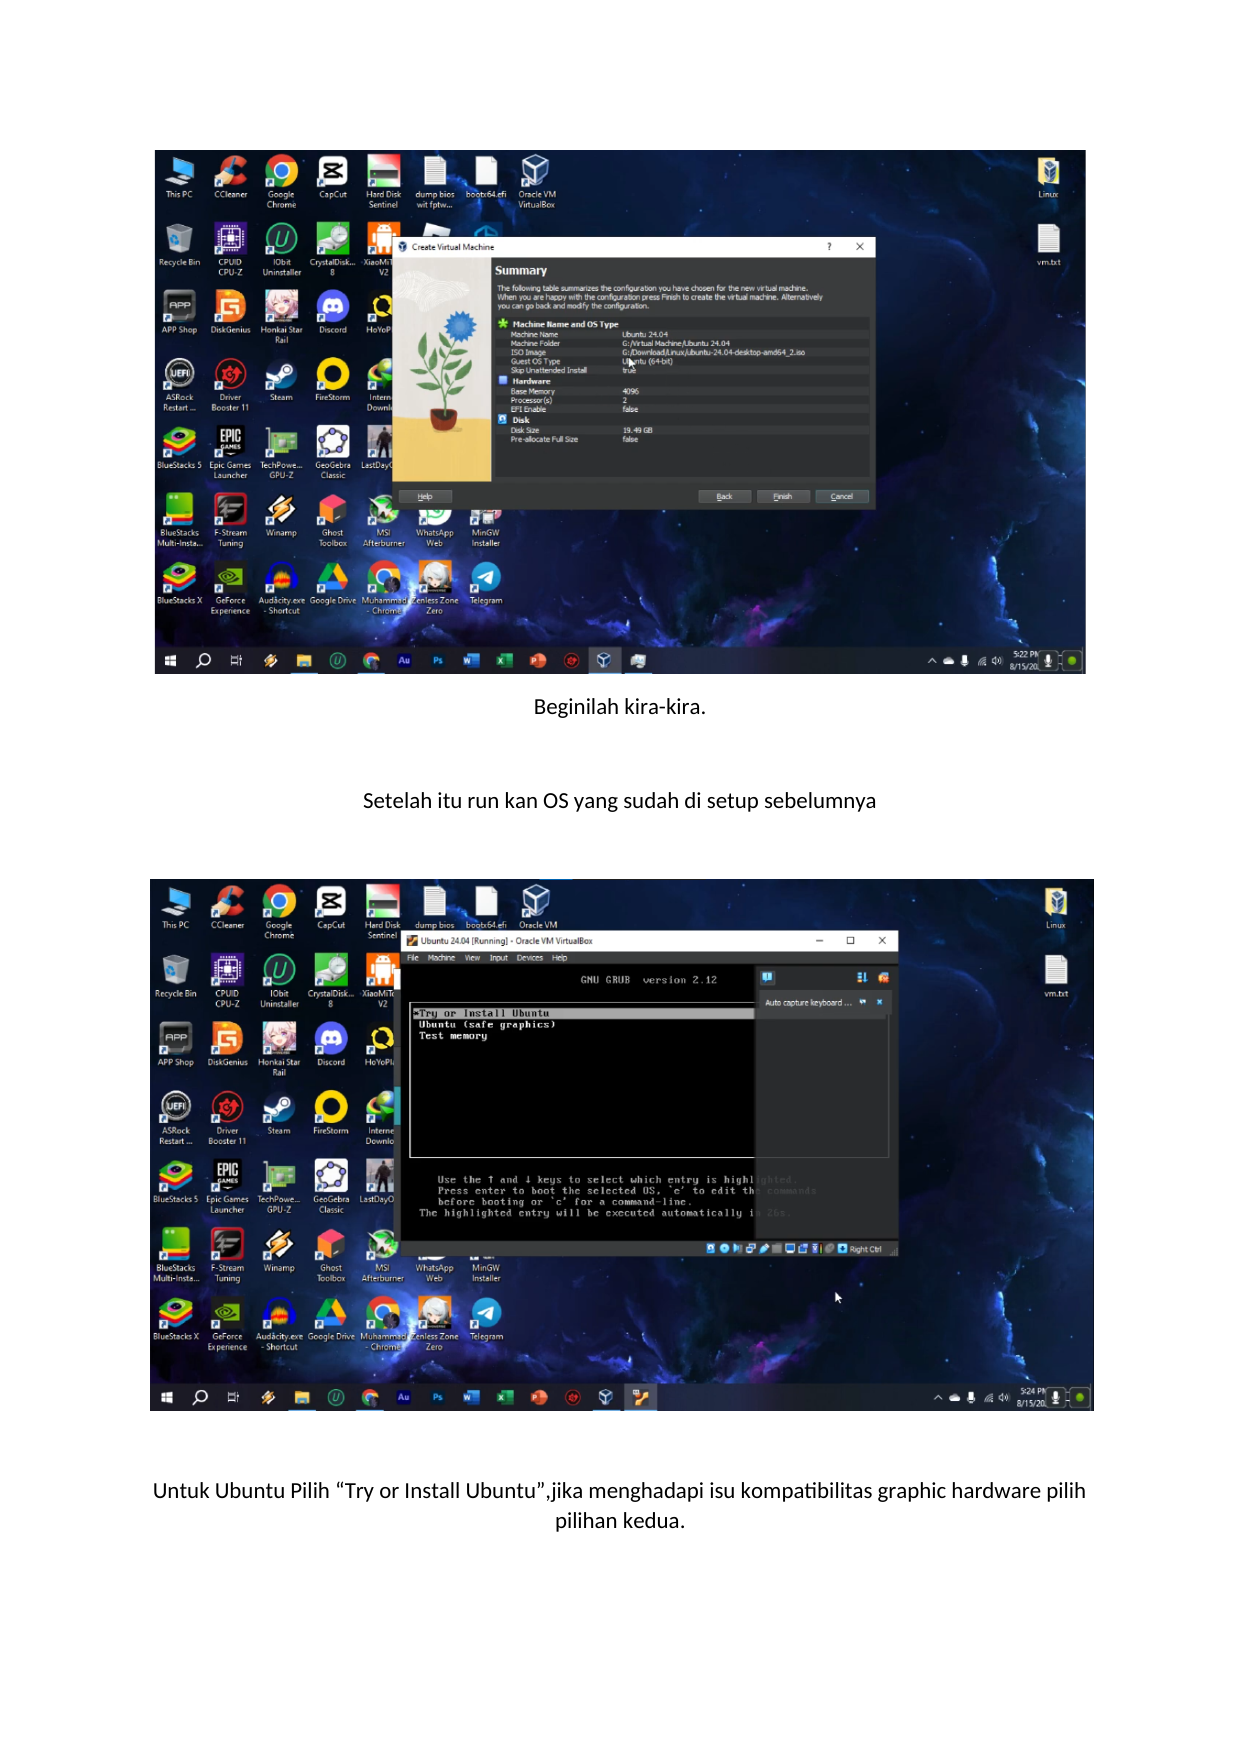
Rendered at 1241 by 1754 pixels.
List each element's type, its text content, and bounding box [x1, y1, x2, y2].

text Untuk Ubuntu Pilih “Try or Install Ubuntu”,jika menghadapi isu kompatibilitas graphic hardware pilih pilihan kedua. [150, 1476, 1090, 1534]
picture [150, 879, 1094, 1411]
picture [154, 150, 1086, 674]
text Beginilah kira-kira. [150, 692, 1090, 720]
text Setelah itu run kan OS yang sudah di setup sebelumnya [150, 786, 1090, 814]
